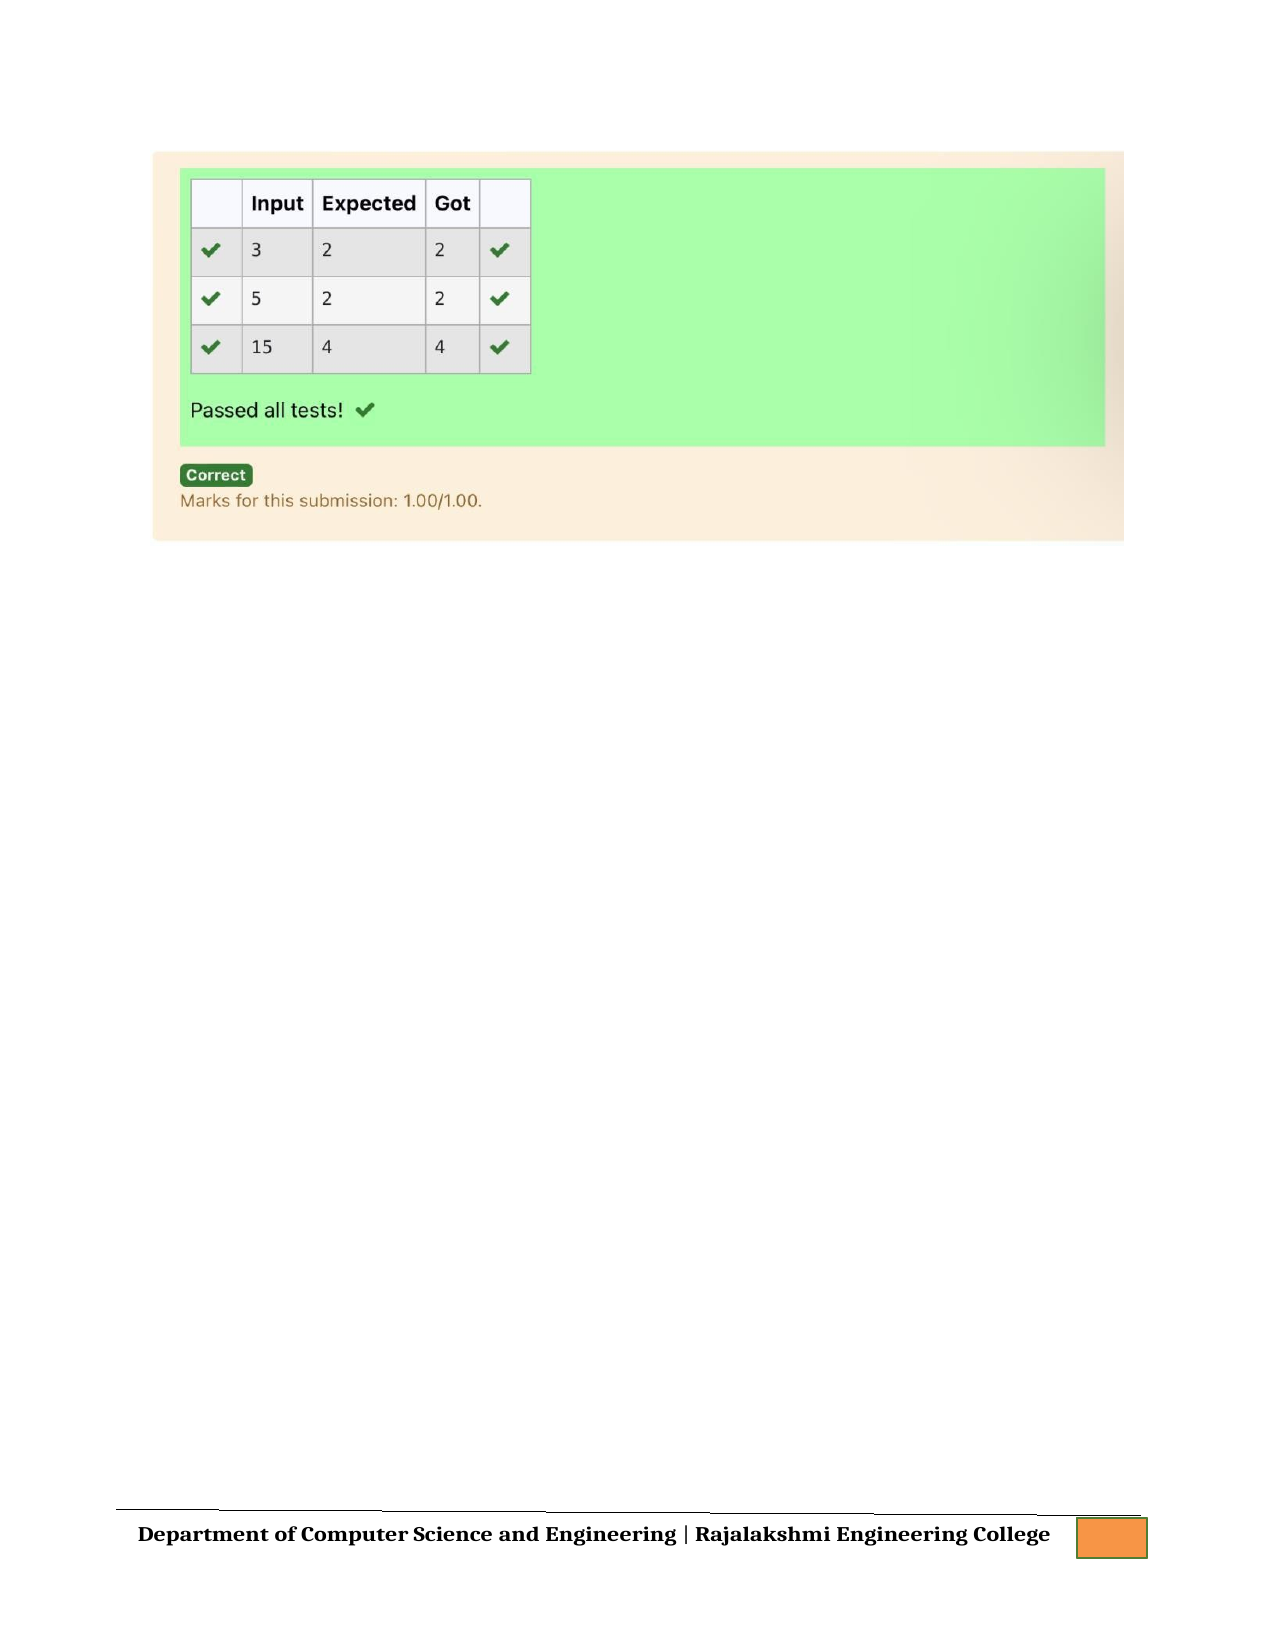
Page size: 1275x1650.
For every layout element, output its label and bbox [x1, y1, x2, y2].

picture [150, 150, 1124, 546]
